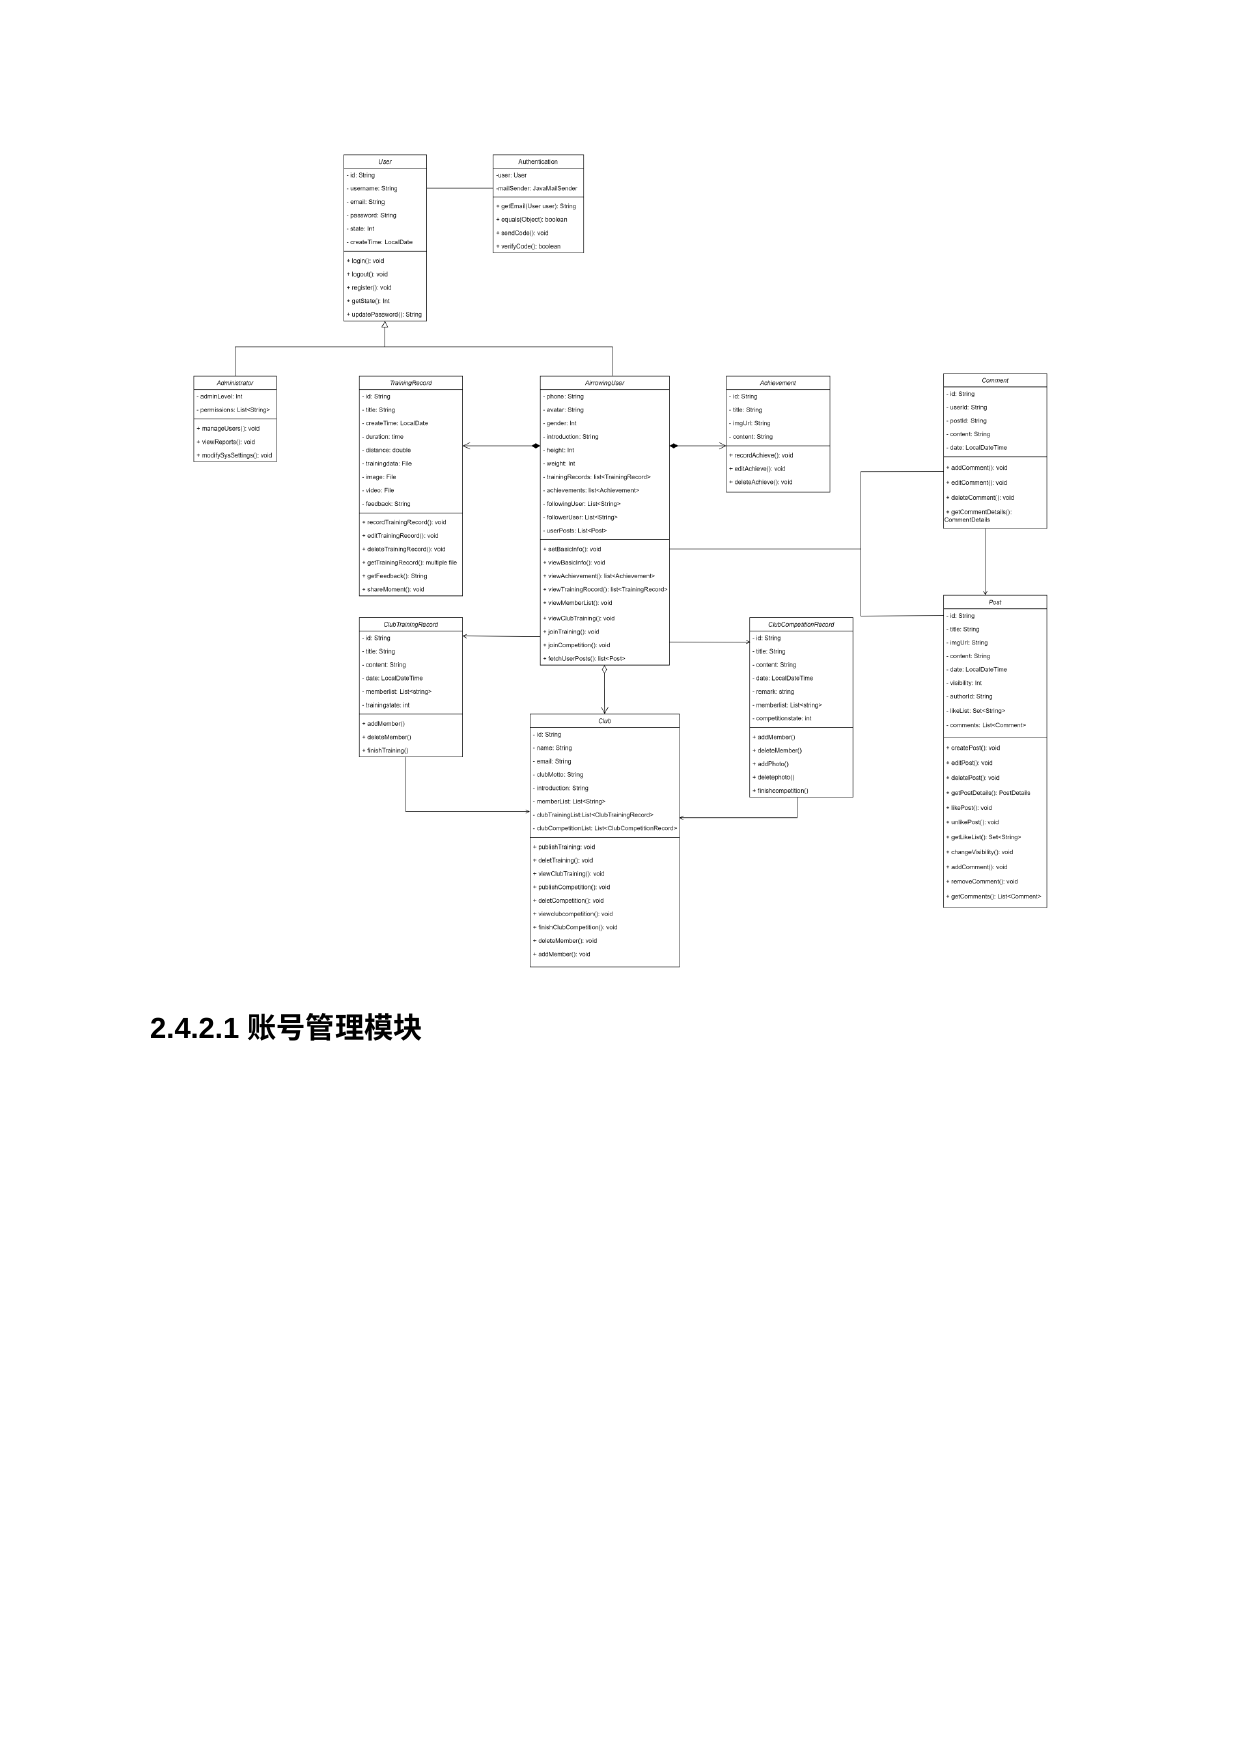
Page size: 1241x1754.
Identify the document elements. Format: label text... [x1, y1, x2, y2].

text 2.4.2.1 账号管理模块 [150, 1004, 1090, 1047]
picture [188, 150, 1052, 972]
